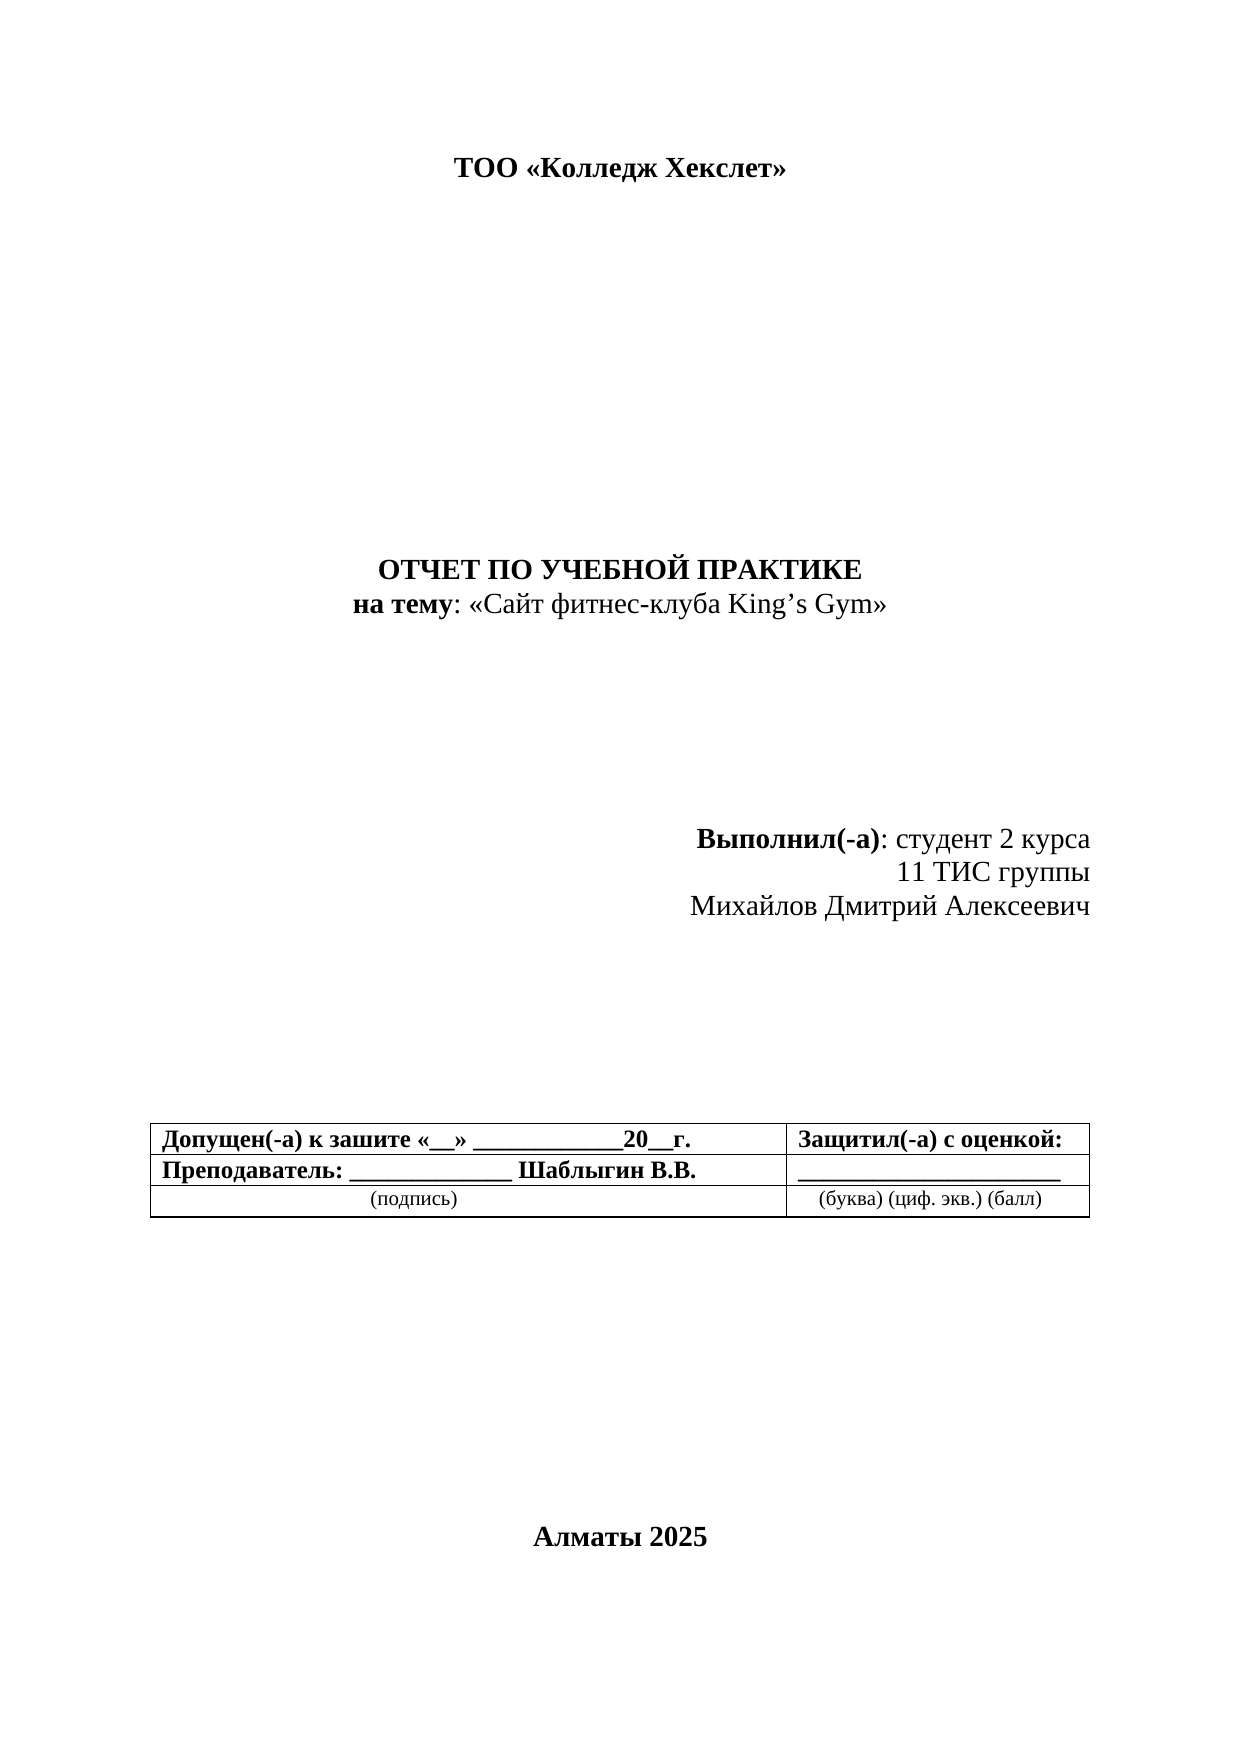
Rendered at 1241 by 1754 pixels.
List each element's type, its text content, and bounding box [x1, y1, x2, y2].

text ОТЧЕТ ПО УЧЕБНОЙ ПРАКТИКЕ [150, 552, 1090, 586]
text Алматы 2025 [150, 1519, 1090, 1553]
text Михайлов Дмитрий Алексеевич [150, 888, 1090, 921]
table_cell Преподаватель: _____________ Шаблыгин В.В. [151, 1155, 786, 1185]
text 11 ТИС группы [150, 854, 1090, 888]
table_cell (буква) (циф. экв.) (балл) [787, 1186, 1089, 1216]
table_header Защитил(-а) с оценкой: [787, 1124, 1089, 1154]
table_cell _____________________ [787, 1155, 1089, 1185]
text Выполнил(-а): студент 2 курса [150, 821, 1090, 854]
table_cell (подпись) [151, 1186, 786, 1216]
text на тему: «Сайт фитнес-клуба King’s Gym» [150, 586, 1090, 619]
text ТОО «Колледж Хекслет» [150, 150, 1090, 183]
table_header Допущен(-а) к зашите «__» ____________20__г. [151, 1124, 786, 1154]
